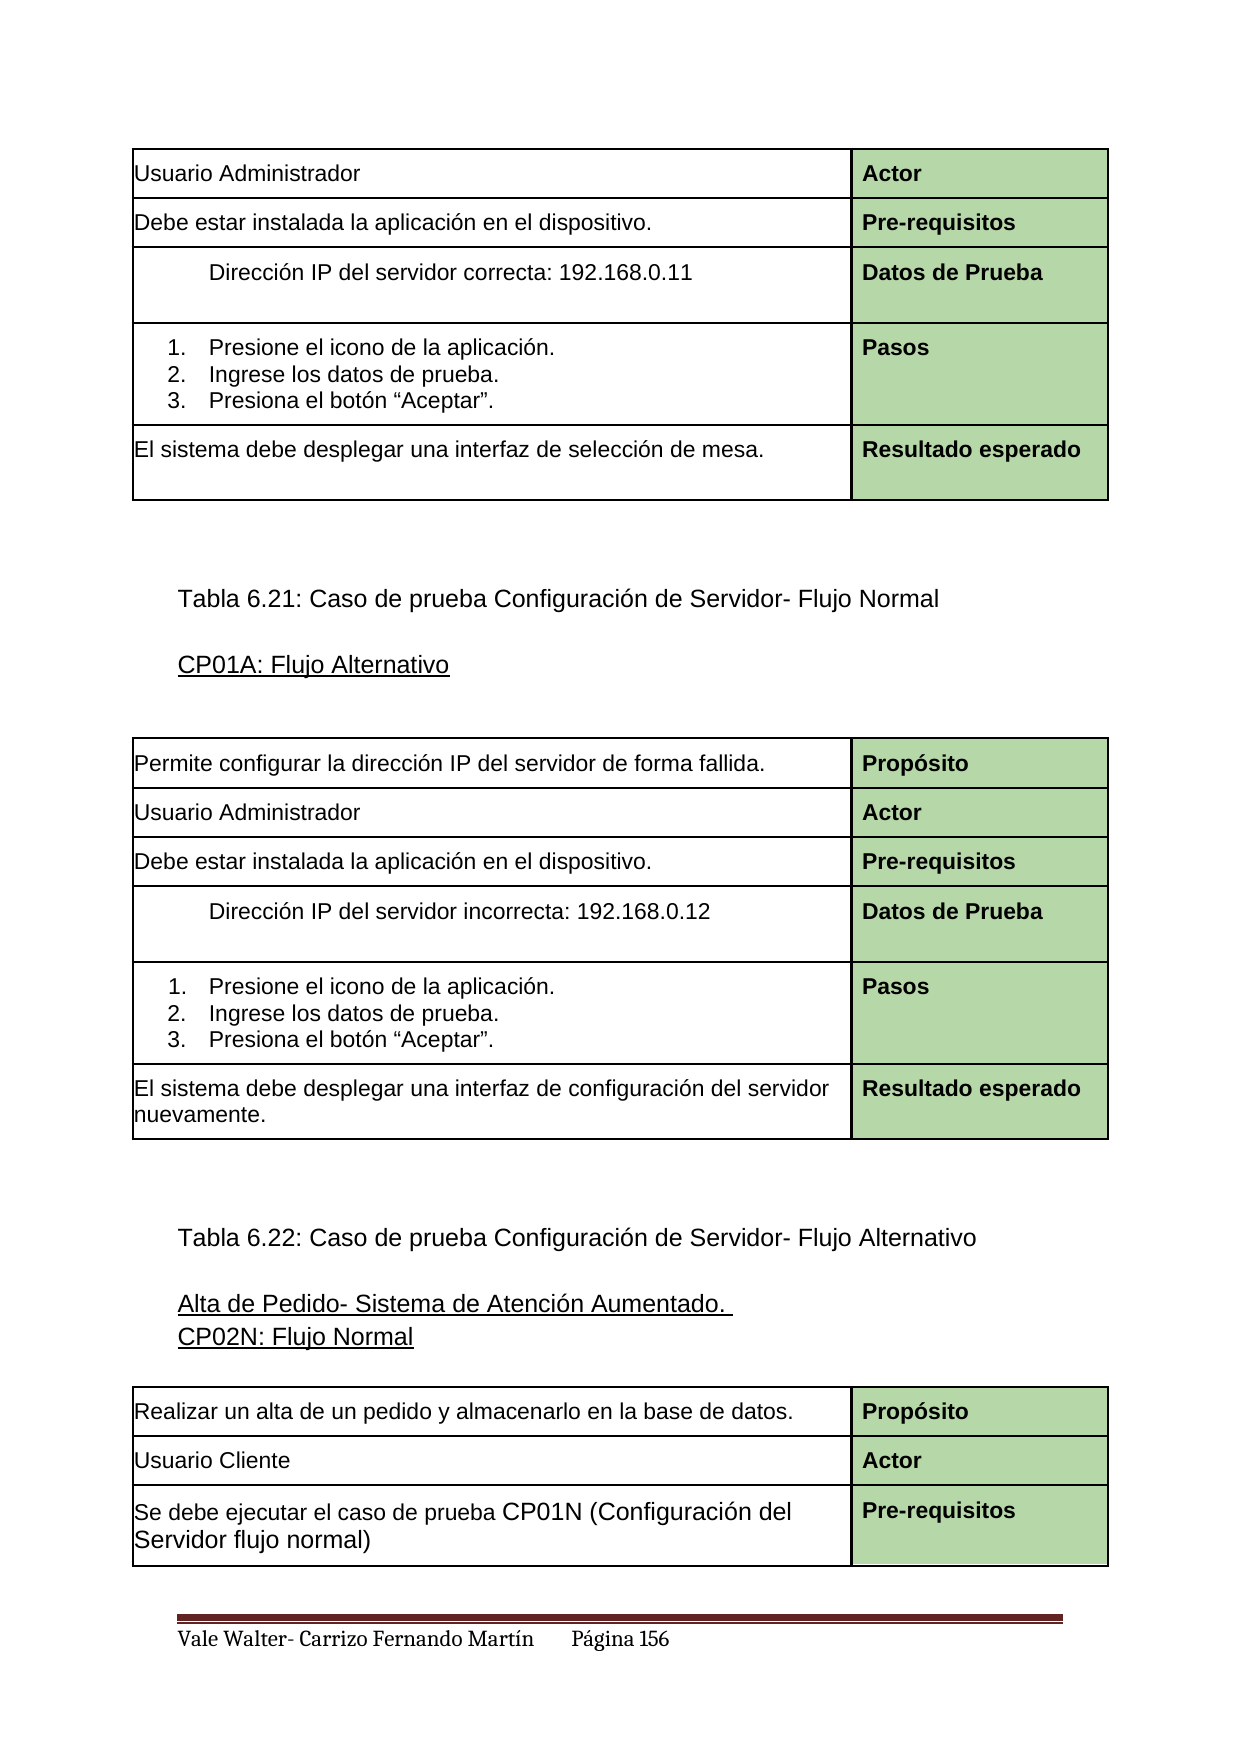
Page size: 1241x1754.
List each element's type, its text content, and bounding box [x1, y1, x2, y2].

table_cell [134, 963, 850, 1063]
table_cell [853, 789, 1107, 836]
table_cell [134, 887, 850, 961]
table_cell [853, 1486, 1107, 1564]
text CP01A: Flujo Alternativo [177, 650, 1063, 679]
text Alta de Pedido- Sistema de Atención Aumentado. [177, 1289, 1063, 1318]
text CP02N: Flujo Normal [177, 1322, 1063, 1351]
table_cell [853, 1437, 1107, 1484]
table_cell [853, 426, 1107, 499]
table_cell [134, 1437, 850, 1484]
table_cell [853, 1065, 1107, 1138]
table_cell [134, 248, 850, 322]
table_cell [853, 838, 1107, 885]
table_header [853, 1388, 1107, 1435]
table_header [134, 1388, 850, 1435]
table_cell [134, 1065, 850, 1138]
text Tabla 6.22: Caso de prueba Configuración de Servidor- Flujo Alternativo [177, 1223, 1063, 1252]
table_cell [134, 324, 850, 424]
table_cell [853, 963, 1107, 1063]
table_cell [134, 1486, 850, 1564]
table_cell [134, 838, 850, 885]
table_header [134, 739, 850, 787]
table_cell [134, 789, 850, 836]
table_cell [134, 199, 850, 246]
text Tabla 6.21: Caso de prueba Configuración de Servidor- Flujo Normal [177, 584, 1063, 613]
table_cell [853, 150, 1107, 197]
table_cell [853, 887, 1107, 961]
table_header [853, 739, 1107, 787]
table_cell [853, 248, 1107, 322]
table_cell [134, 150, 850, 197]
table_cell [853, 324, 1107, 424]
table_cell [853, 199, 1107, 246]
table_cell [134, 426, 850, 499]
